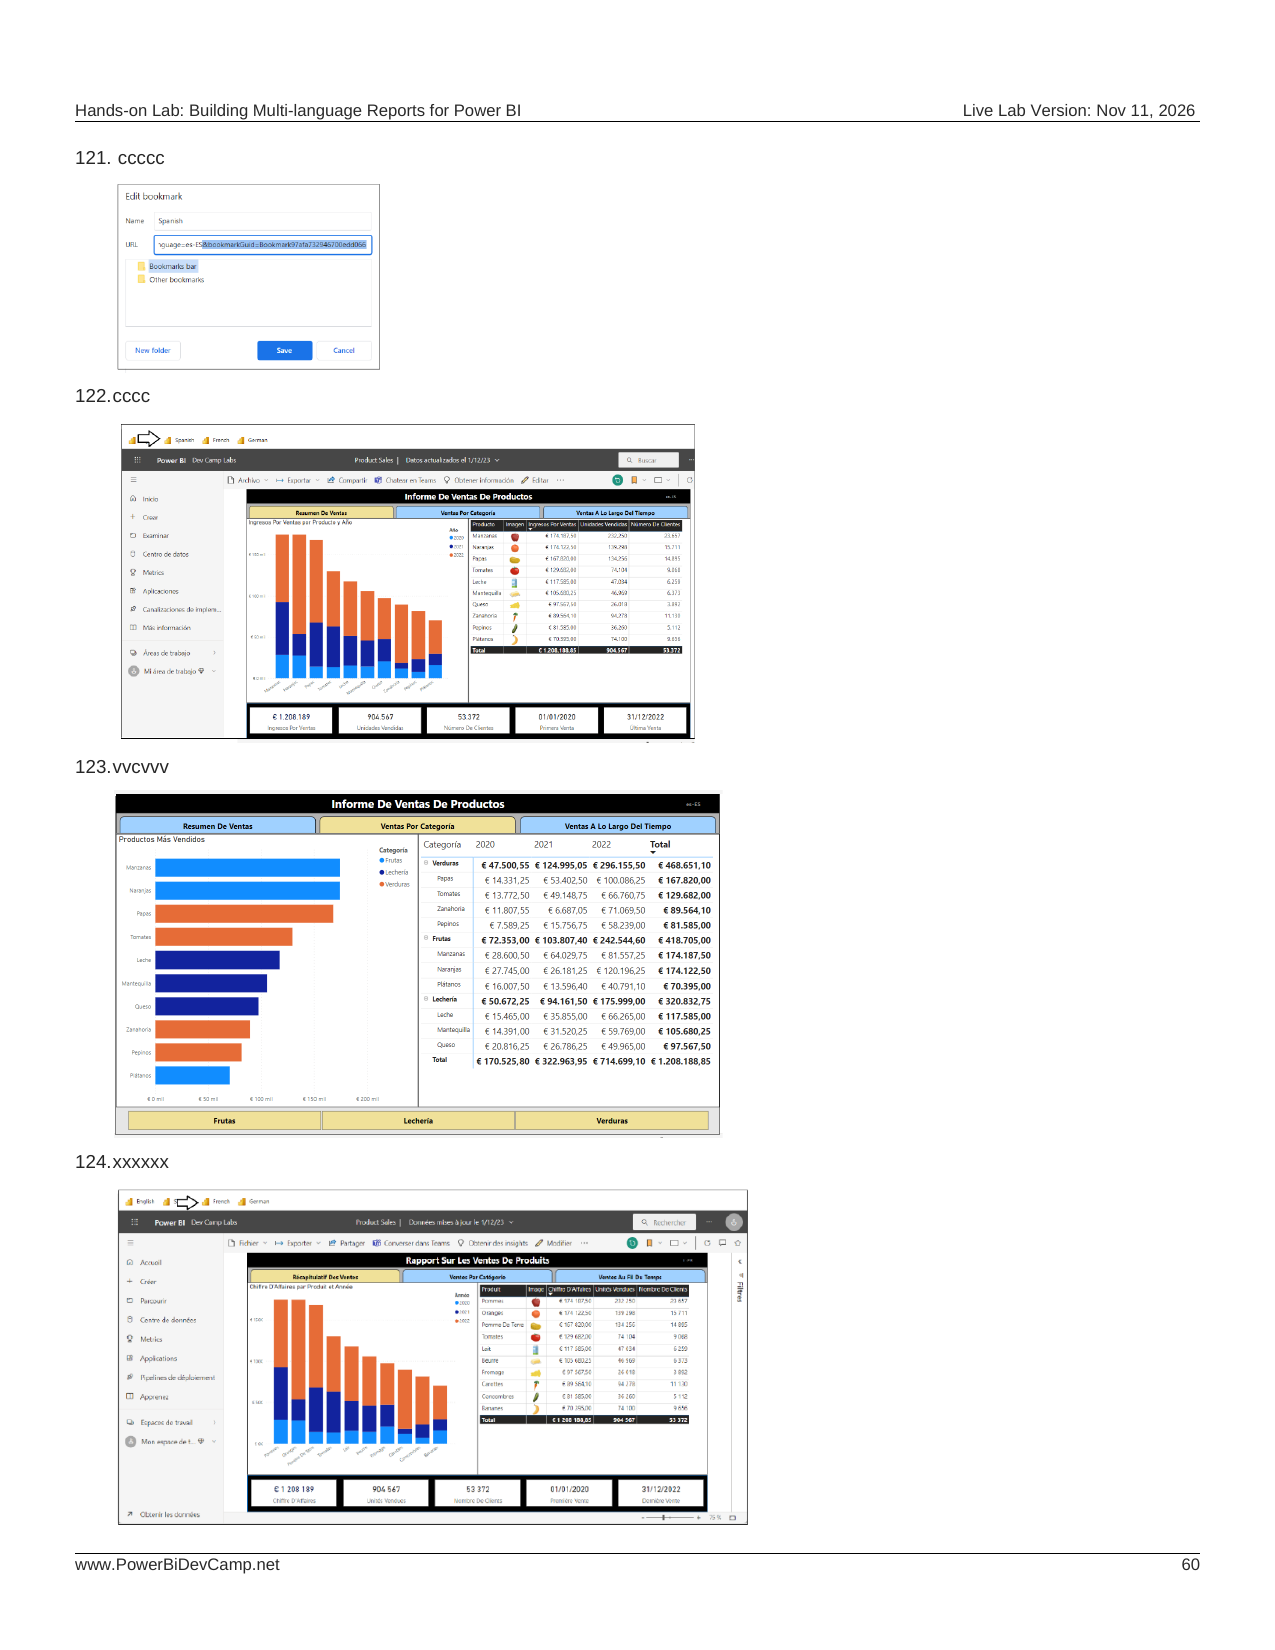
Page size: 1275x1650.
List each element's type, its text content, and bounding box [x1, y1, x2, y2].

text xxxxxx [75, 1151, 1200, 1172]
picture [112, 181, 384, 373]
text ccccc [75, 147, 1200, 168]
text vvcvvv [75, 756, 1200, 778]
text cccc [75, 385, 1200, 407]
picture [112, 790, 723, 1138]
picture [112, 419, 701, 744]
picture [112, 1184, 753, 1528]
